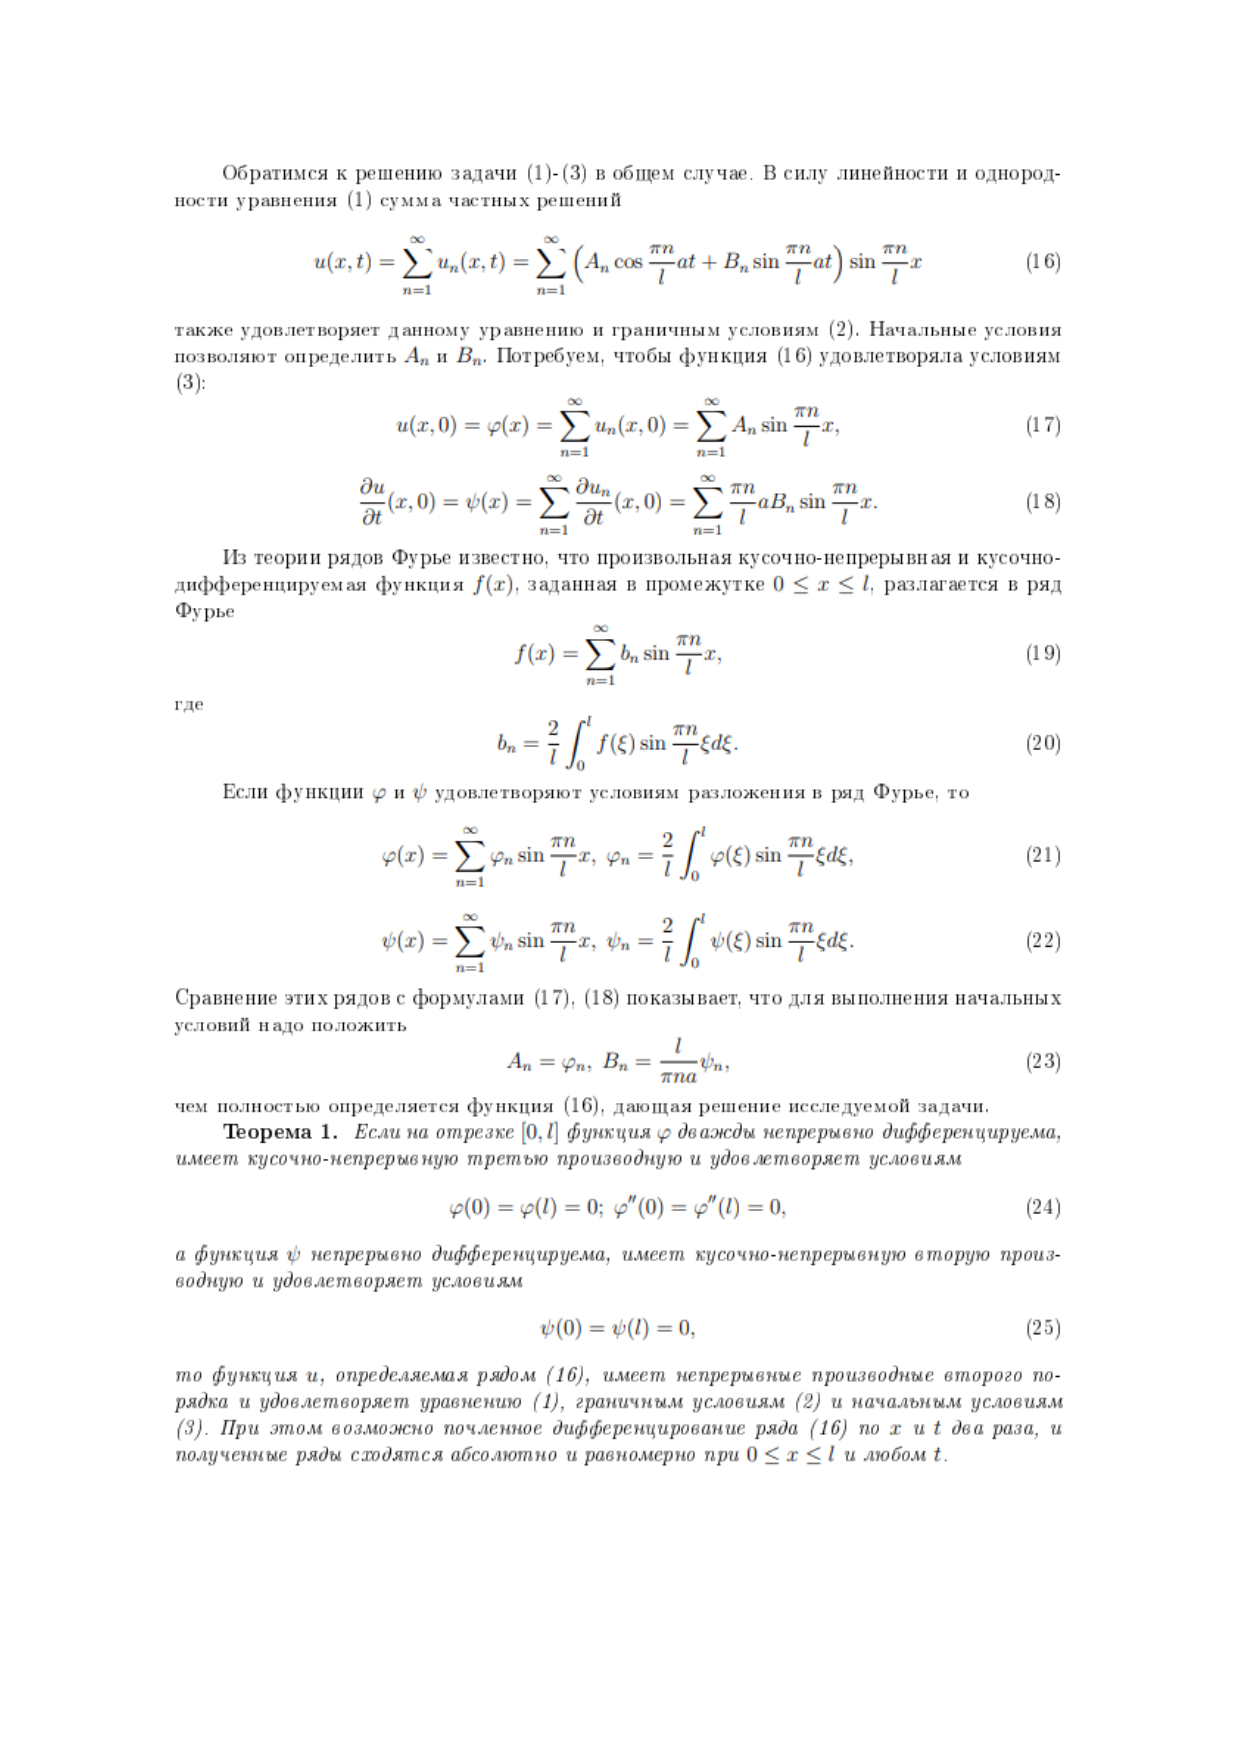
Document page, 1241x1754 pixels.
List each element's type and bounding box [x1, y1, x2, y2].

picture [150, 150, 1091, 1482]
